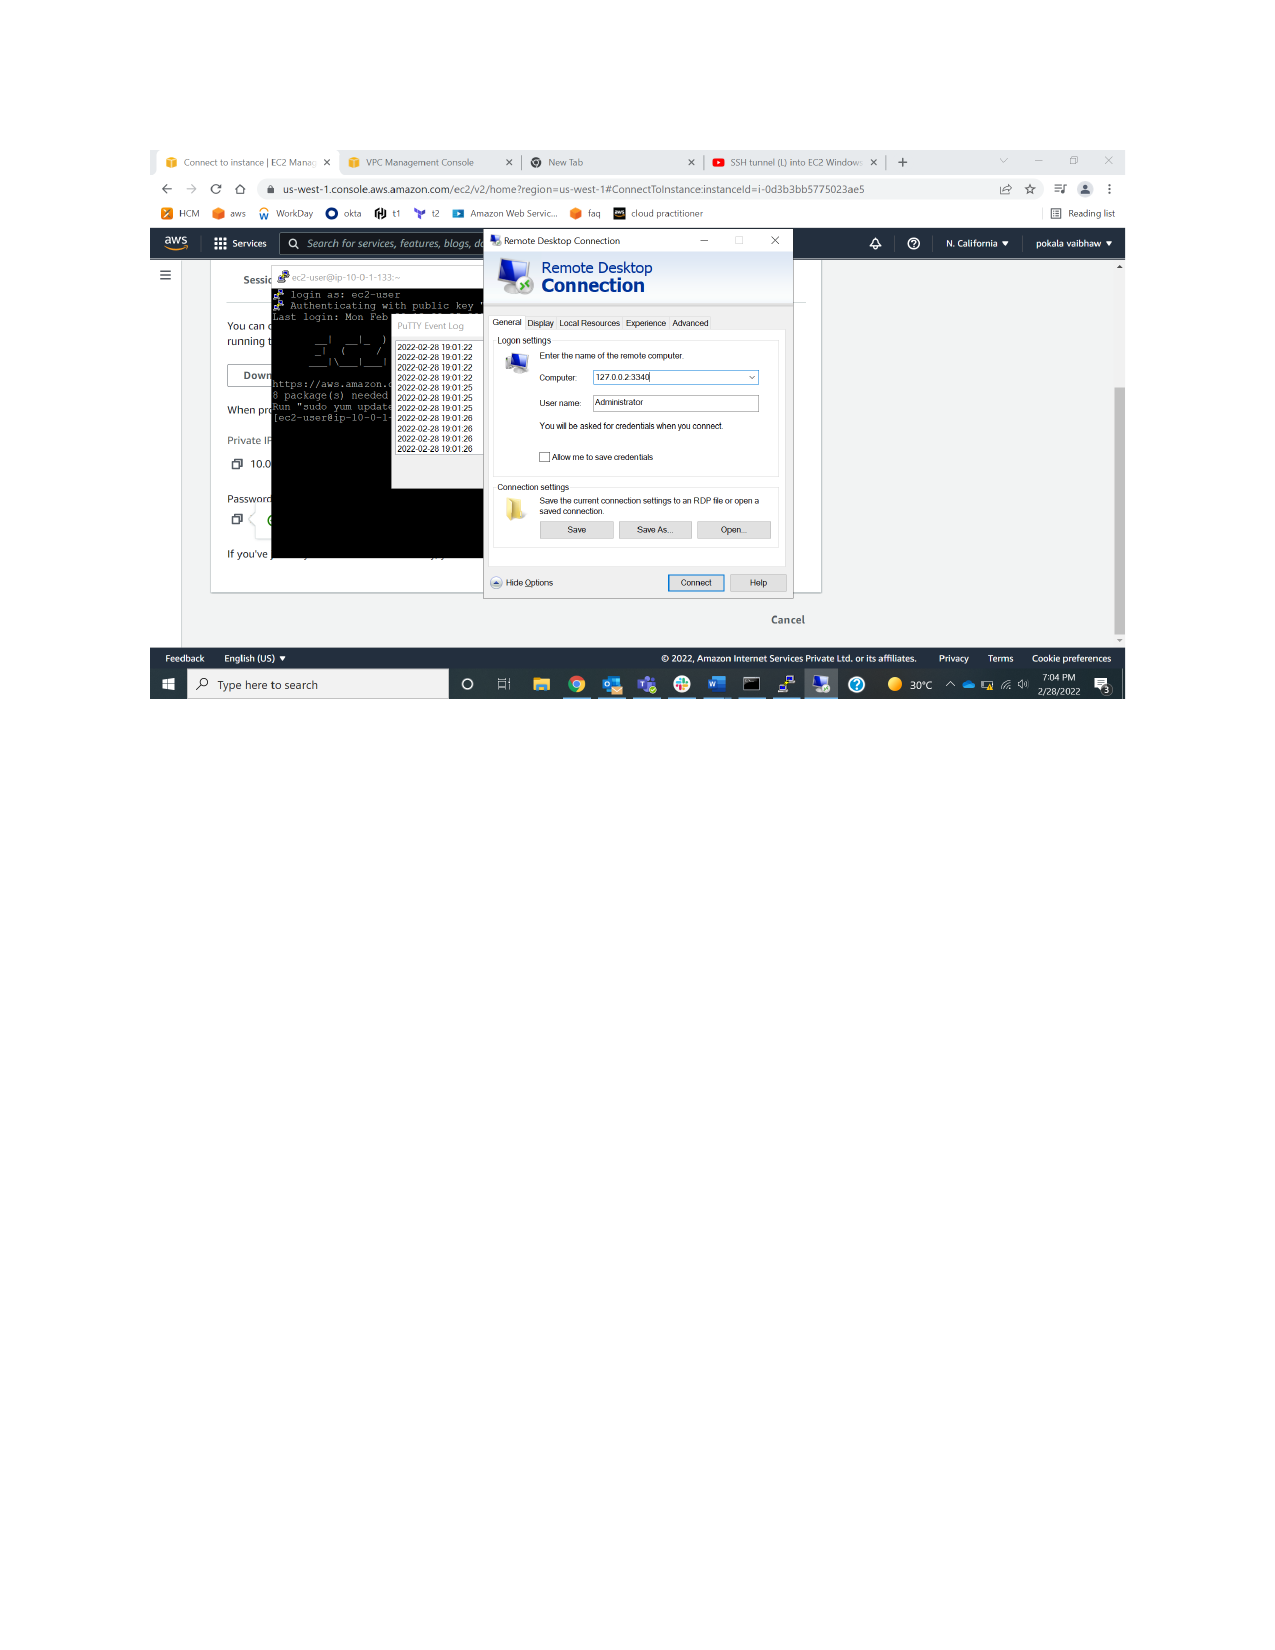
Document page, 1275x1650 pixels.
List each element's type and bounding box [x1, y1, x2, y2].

picture [150, 150, 1125, 699]
